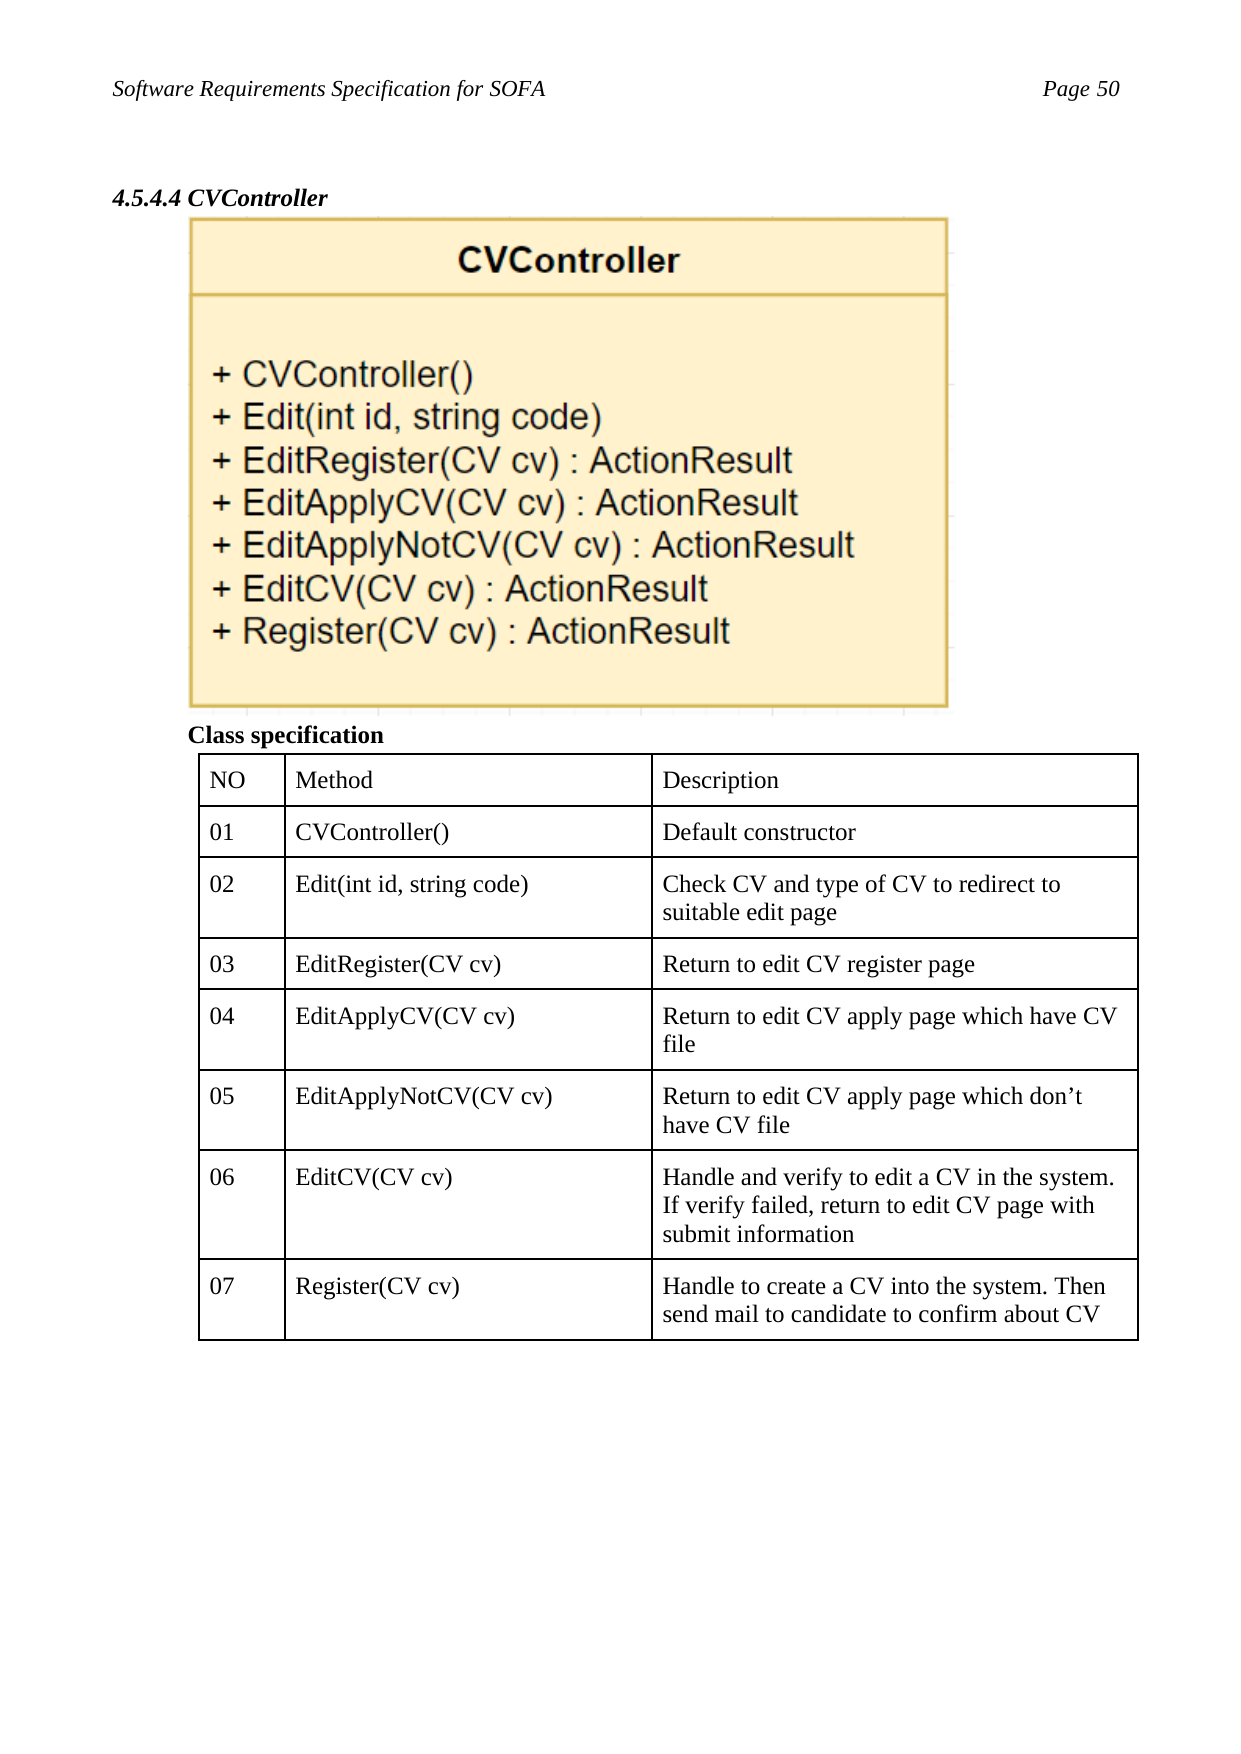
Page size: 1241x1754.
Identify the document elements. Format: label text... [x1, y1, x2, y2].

table_cell EditApplyCV(CV cv) [286, 990, 651, 1069]
table_cell EditRegister(CV cv) [286, 939, 651, 988]
table_header Method [286, 755, 651, 804]
table_cell Handle and verify to edit a CV in the system. If verify failed, return to edit CV page with submit information [653, 1151, 1137, 1258]
table_cell Edit(int id, string code) [286, 858, 651, 937]
table_cell 07 [200, 1260, 284, 1339]
table_cell CVController() [286, 807, 651, 856]
table_header NO [200, 755, 284, 804]
table_cell Default constructor [653, 807, 1137, 856]
table_cell Return to edit CV apply page which have CV file [653, 990, 1137, 1069]
table_cell EditApplyNotCV(CV cv) [286, 1071, 651, 1149]
table_cell 02 [200, 858, 284, 937]
table_cell EditCV(CV cv) [286, 1151, 651, 1258]
table_cell Check CV and type of CV to redirect to suitable edit page [653, 858, 1137, 937]
picture [187, 216, 955, 716]
table_cell Return to edit CV register page [653, 939, 1137, 988]
table_header Description [653, 755, 1137, 804]
table_cell 01 [200, 807, 284, 856]
text Class specification [187, 720, 1128, 749]
table_cell Register(CV cv) [286, 1260, 651, 1339]
subtitle 4.5.4.4 CVController [112, 183, 1128, 212]
table_cell 03 [200, 939, 284, 988]
table_cell 05 [200, 1071, 284, 1149]
table_cell 06 [200, 1151, 284, 1258]
table_cell Return to edit CV apply page which don’t have CV file [653, 1071, 1137, 1149]
table_cell 04 [200, 990, 284, 1069]
table_cell Handle to create a CV into the system. Then send mail to candidate to confirm about CV [653, 1260, 1137, 1339]
